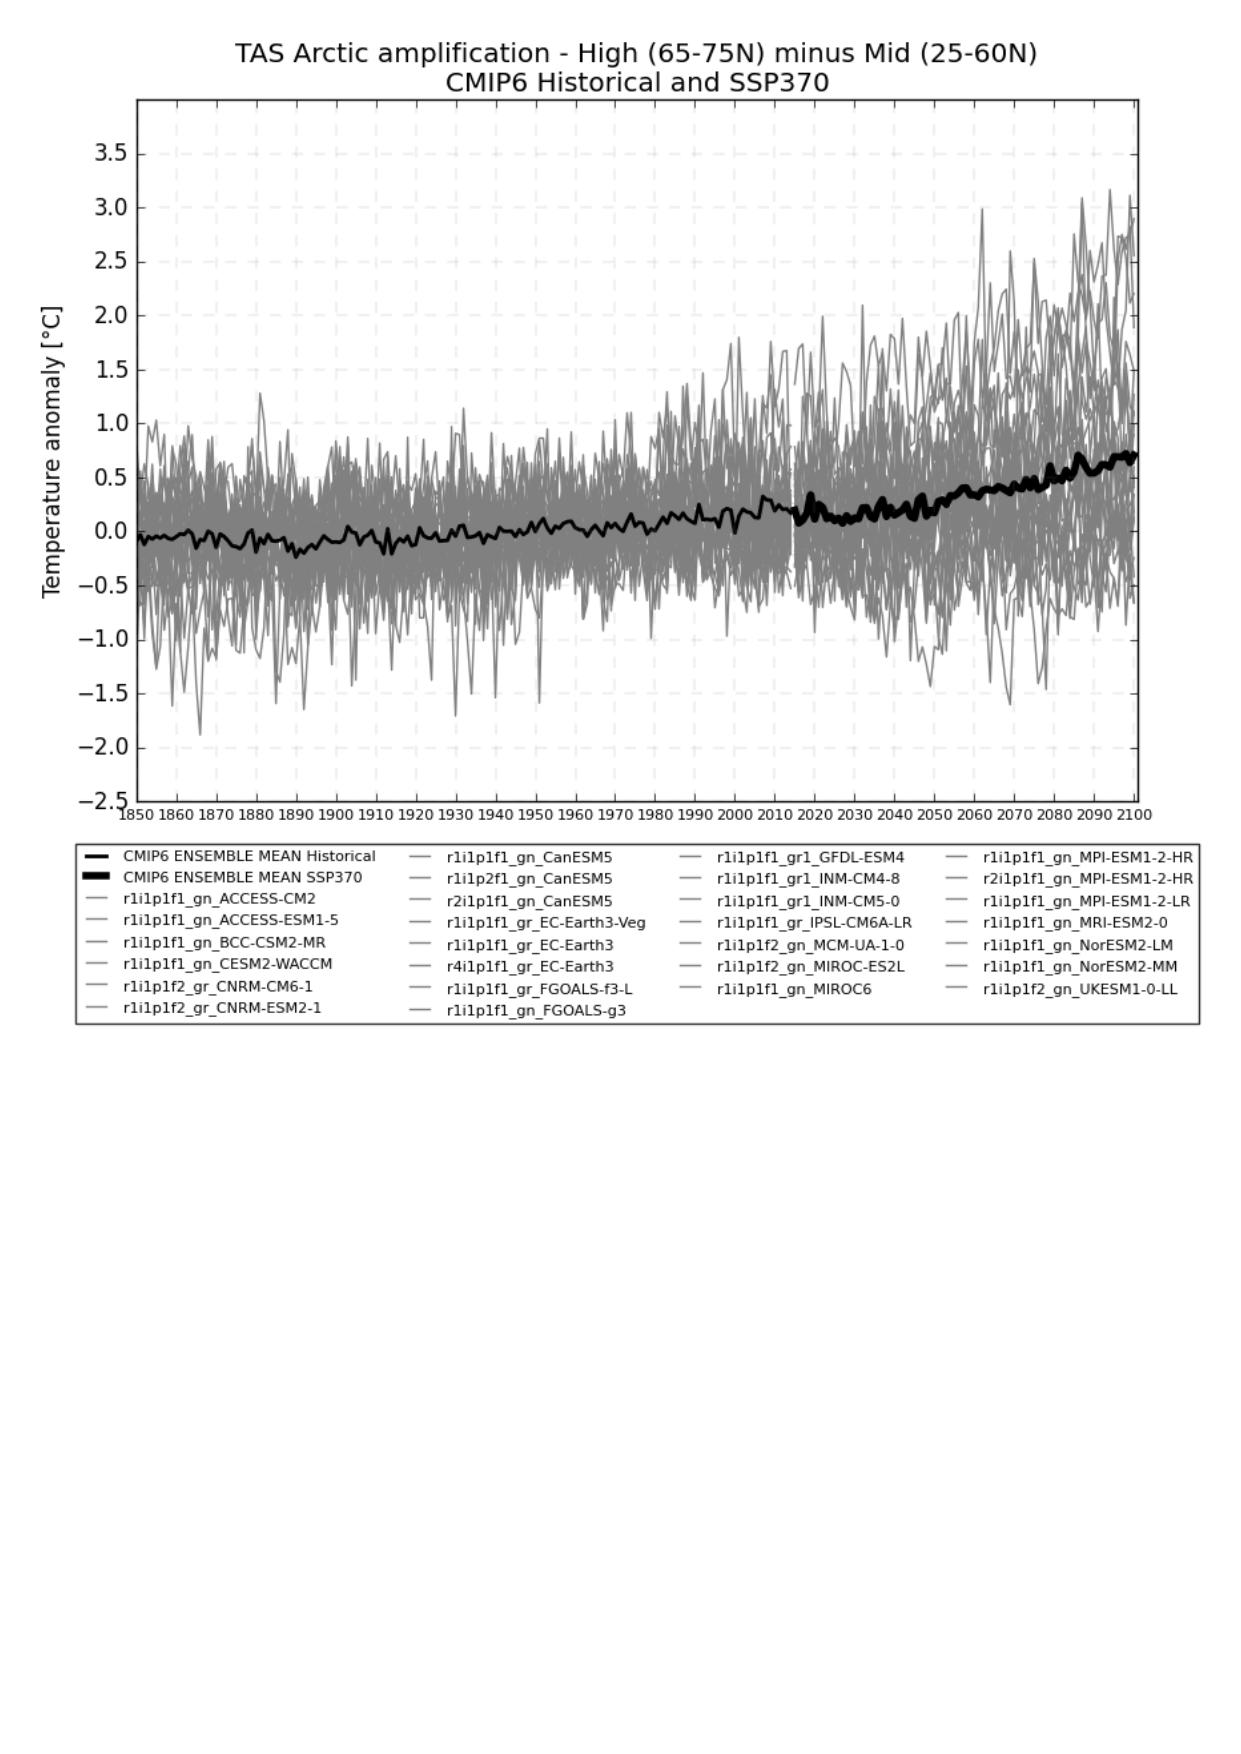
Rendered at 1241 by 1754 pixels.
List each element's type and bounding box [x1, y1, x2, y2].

picture [29, 29, 1211, 1037]
